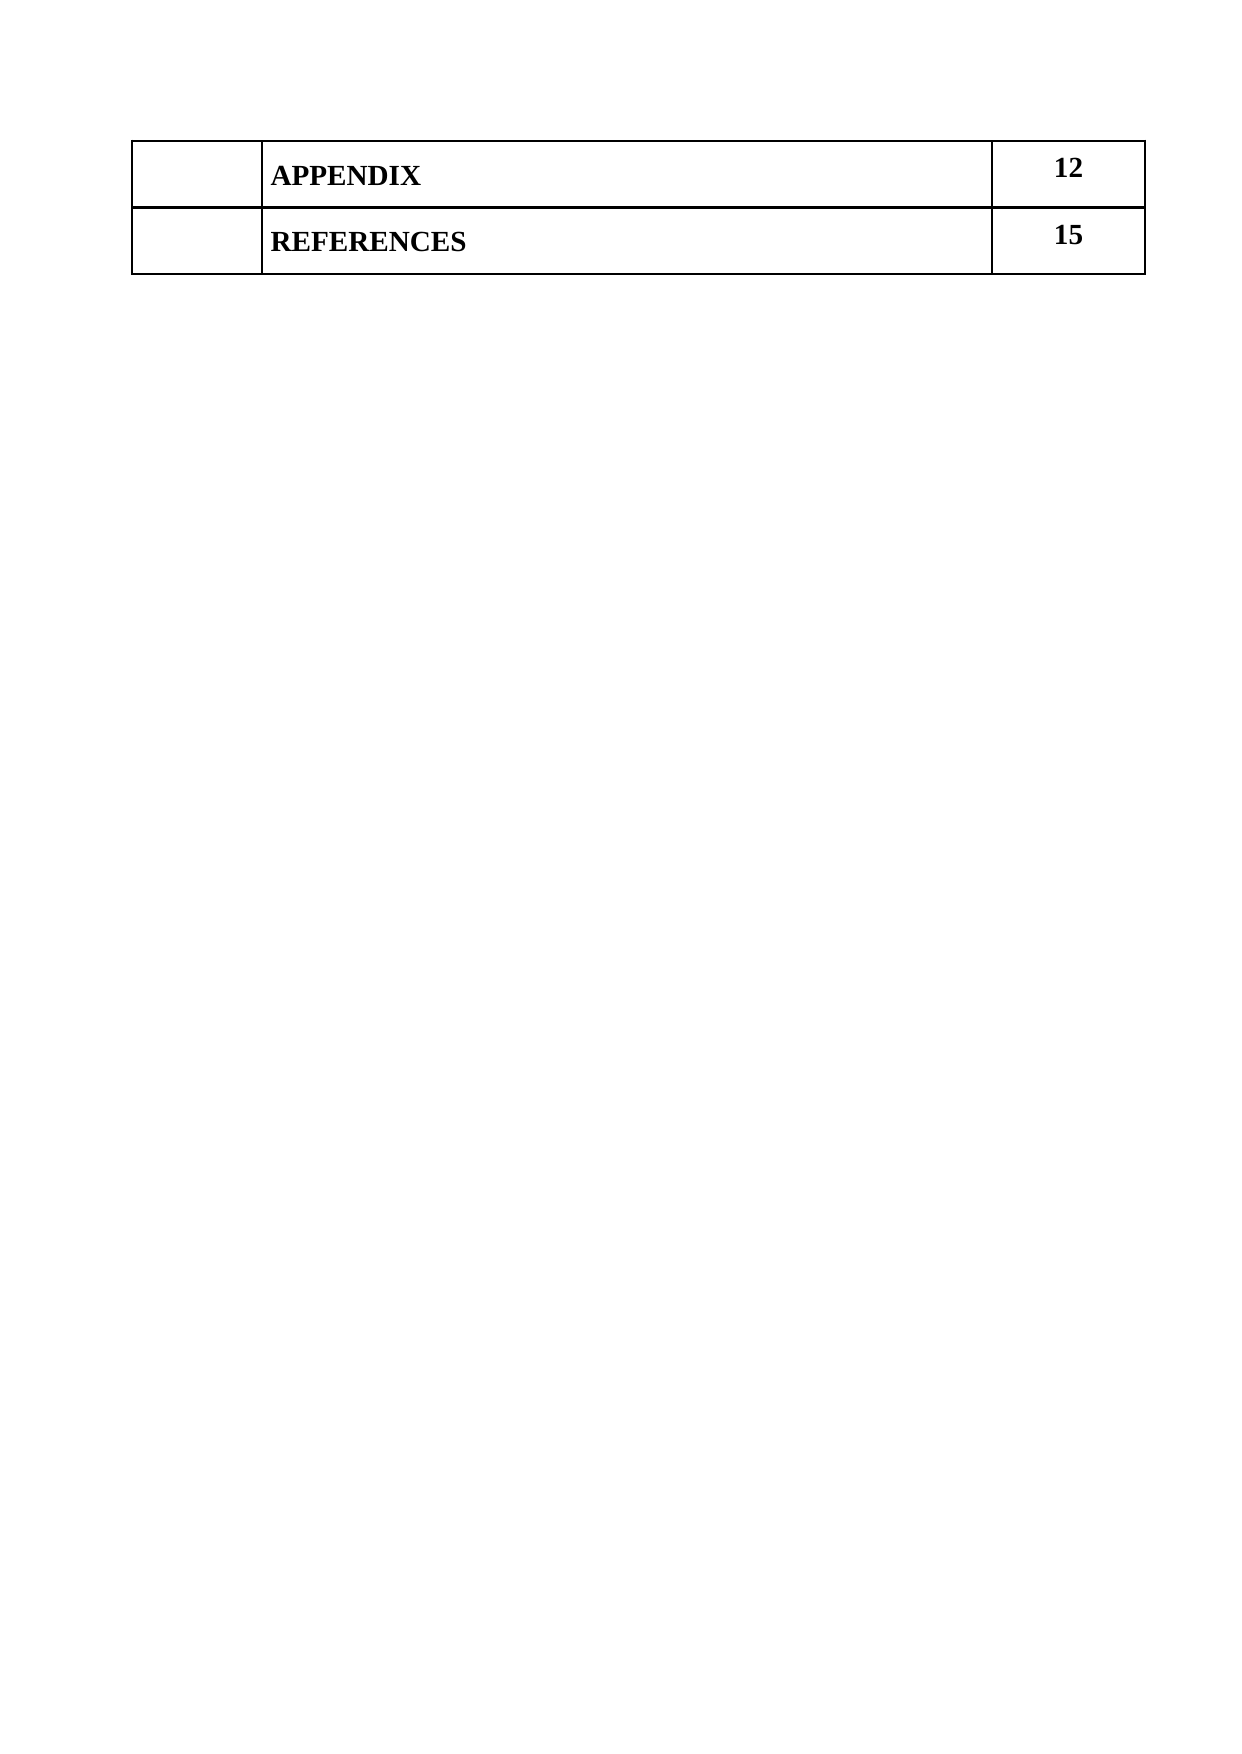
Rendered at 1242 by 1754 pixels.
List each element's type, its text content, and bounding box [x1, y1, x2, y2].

table_cell 15 [993, 209, 1144, 273]
table_cell [133, 142, 261, 206]
table_cell [133, 209, 261, 273]
table_cell REFERENCES [263, 209, 991, 273]
table_cell 12 [993, 142, 1144, 206]
table_cell APPENDIX [263, 142, 991, 206]
